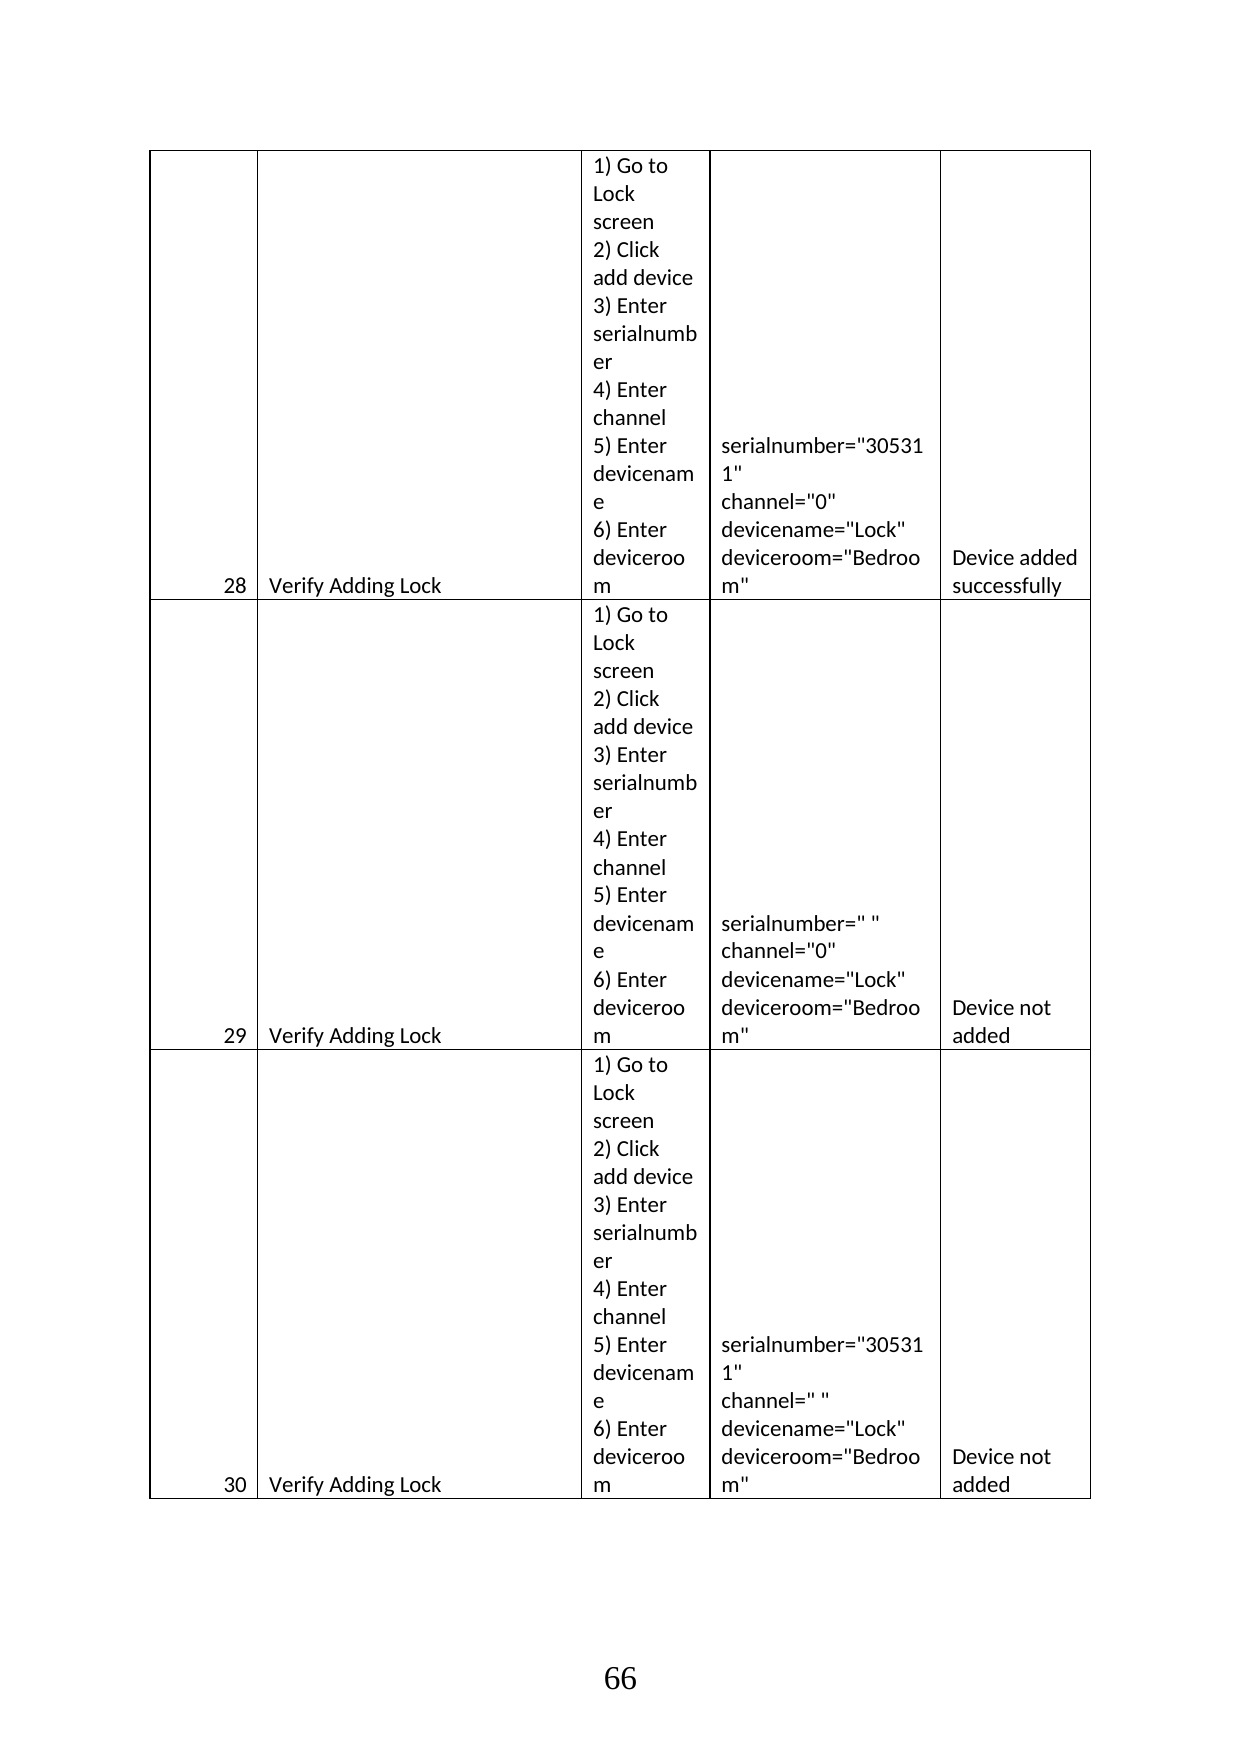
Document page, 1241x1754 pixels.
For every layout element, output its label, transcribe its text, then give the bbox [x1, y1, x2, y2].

table_cell Verify Adding Lock [258, 151, 581, 599]
table_cell Device added successfully [941, 151, 1090, 599]
table_cell Verify Adding Lock [258, 1050, 581, 1498]
table_cell 29 [151, 600, 257, 1049]
table_cell serialnumber="305311" channel=" " devicename="Lock" deviceroom="Bedroom" [711, 1050, 940, 1498]
table_cell 1) Go to Lock screen 2) Click add device 3) Enter serialnumber 4) Enter channel 5) Enter devicename 6) Enter deviceroom [582, 600, 709, 1049]
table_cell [582, 1050, 709, 1498]
table_cell serialnumber=" " channel="0" devicename="Lock" deviceroom="Bedroom" [711, 600, 940, 1049]
table_cell Device not added [941, 600, 1090, 1049]
table_cell 1) Go to Lock screen 2) Click add device 3) Enter serialnumber 4) Enter channel 5) Enter devicename 6) Enter deviceroom [582, 151, 709, 599]
table_cell serialnumber="305311" channel="0" devicename="Lock" deviceroom="Bedroom" [711, 151, 940, 599]
table_cell 30 [151, 1050, 257, 1498]
table_cell 28 [151, 151, 257, 599]
table_cell Verify Adding Lock [258, 600, 581, 1049]
table_cell Device not added [941, 1050, 1090, 1498]
